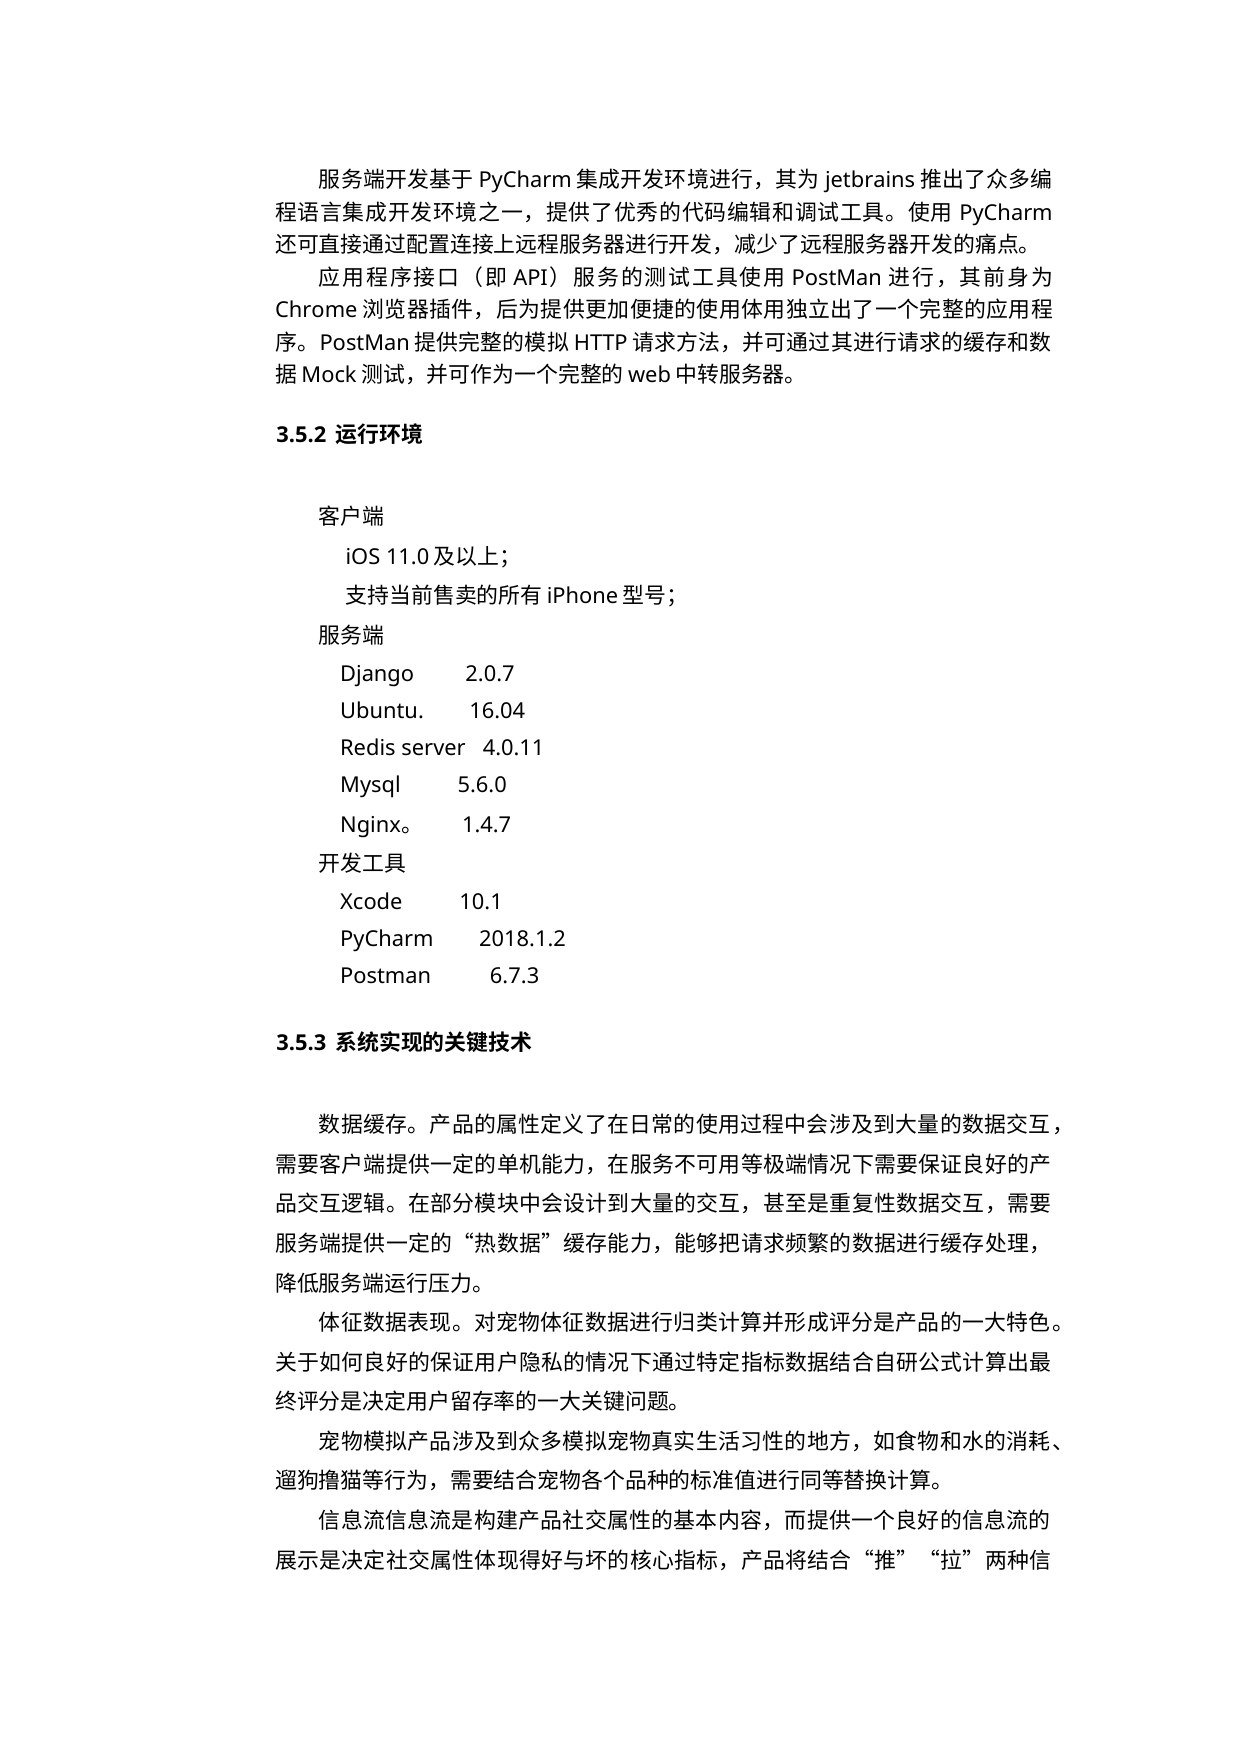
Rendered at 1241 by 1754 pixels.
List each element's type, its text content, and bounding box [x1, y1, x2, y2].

text Django 2.0.7 [340, 658, 1053, 688]
text iOS 11.0及以上； [302, 539, 1053, 571]
text 应用程序接口（即API）服务的测试工具使用PostMan进行，其前身为Chrome浏览器插件，后为提供更加便捷的使用体用独立出了一个完整的应用程序。PostMan提供完整的模拟HTTP请求方法，并可通过其进行请求的缓存和数据Mock测试，并可作为一个完整的web中转服务器。 [275, 259, 1053, 389]
text 服务端开发基于PyCharm集成开发环境进行，其为jetbrains推出了众多编程语言集成开发环境之一，提供了优秀的代码编辑和调试工具。使用PyCharm还可直接通过配置连接上远程服务器进行开发，减少了远程服务器开发的痛点。 [275, 162, 1053, 259]
text Xcode 10.1 [340, 886, 1053, 916]
text PyCharm 2018.1.2 [340, 923, 1053, 953]
text 开发工具 [275, 846, 1053, 878]
text 支持当前售卖的所有iPhone型号； [302, 578, 1053, 610]
subtitle 运行环境 [276, 417, 1053, 449]
text 宠物模拟产品涉及到众多模拟宠物真实生活习性的地方，如食物和水的消耗、遛狗撸猫等行为，需要结合宠物各个品种的标准值进行同等替换计算。 [275, 1424, 1053, 1495]
text 客户端 [274, 499, 1053, 531]
text 服务端 [274, 618, 1053, 650]
text Postman 6.7.3 [340, 960, 1053, 990]
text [275, 1503, 1053, 1574]
text Nginx。 1.4.7 [340, 807, 1053, 838]
subtitle 系统实现的关键技术 [276, 1024, 1053, 1057]
text Ubuntu. 16.04 [340, 695, 1053, 725]
text Mysql 5.6.0 [340, 769, 1053, 799]
text Redis server 4.0.11 [340, 732, 1053, 762]
text 数据缓存。产品的属性定义了在日常的使用过程中会涉及到大量的数据交互，需要客户端提供一定的单机能力，在服务不可用等极端情况下需要保证良好的产品交互逻辑。在部分模块中会设计到大量的交互，甚至是重复性数据交互，需要服务端提供一定的“热数据”缓存能力，能够把请求频繁的数据进行缓存处理，降低服务端运行压力。 [275, 1107, 1053, 1297]
text 体征数据表现。对宠物体征数据进行归类计算并形成评分是产品的一大特色。关于如何良好的保证用户隐私的情况下通过特定指标数据结合自研公式计算出最终评分是决定用户留存率的一大关键问题。 [275, 1305, 1053, 1416]
